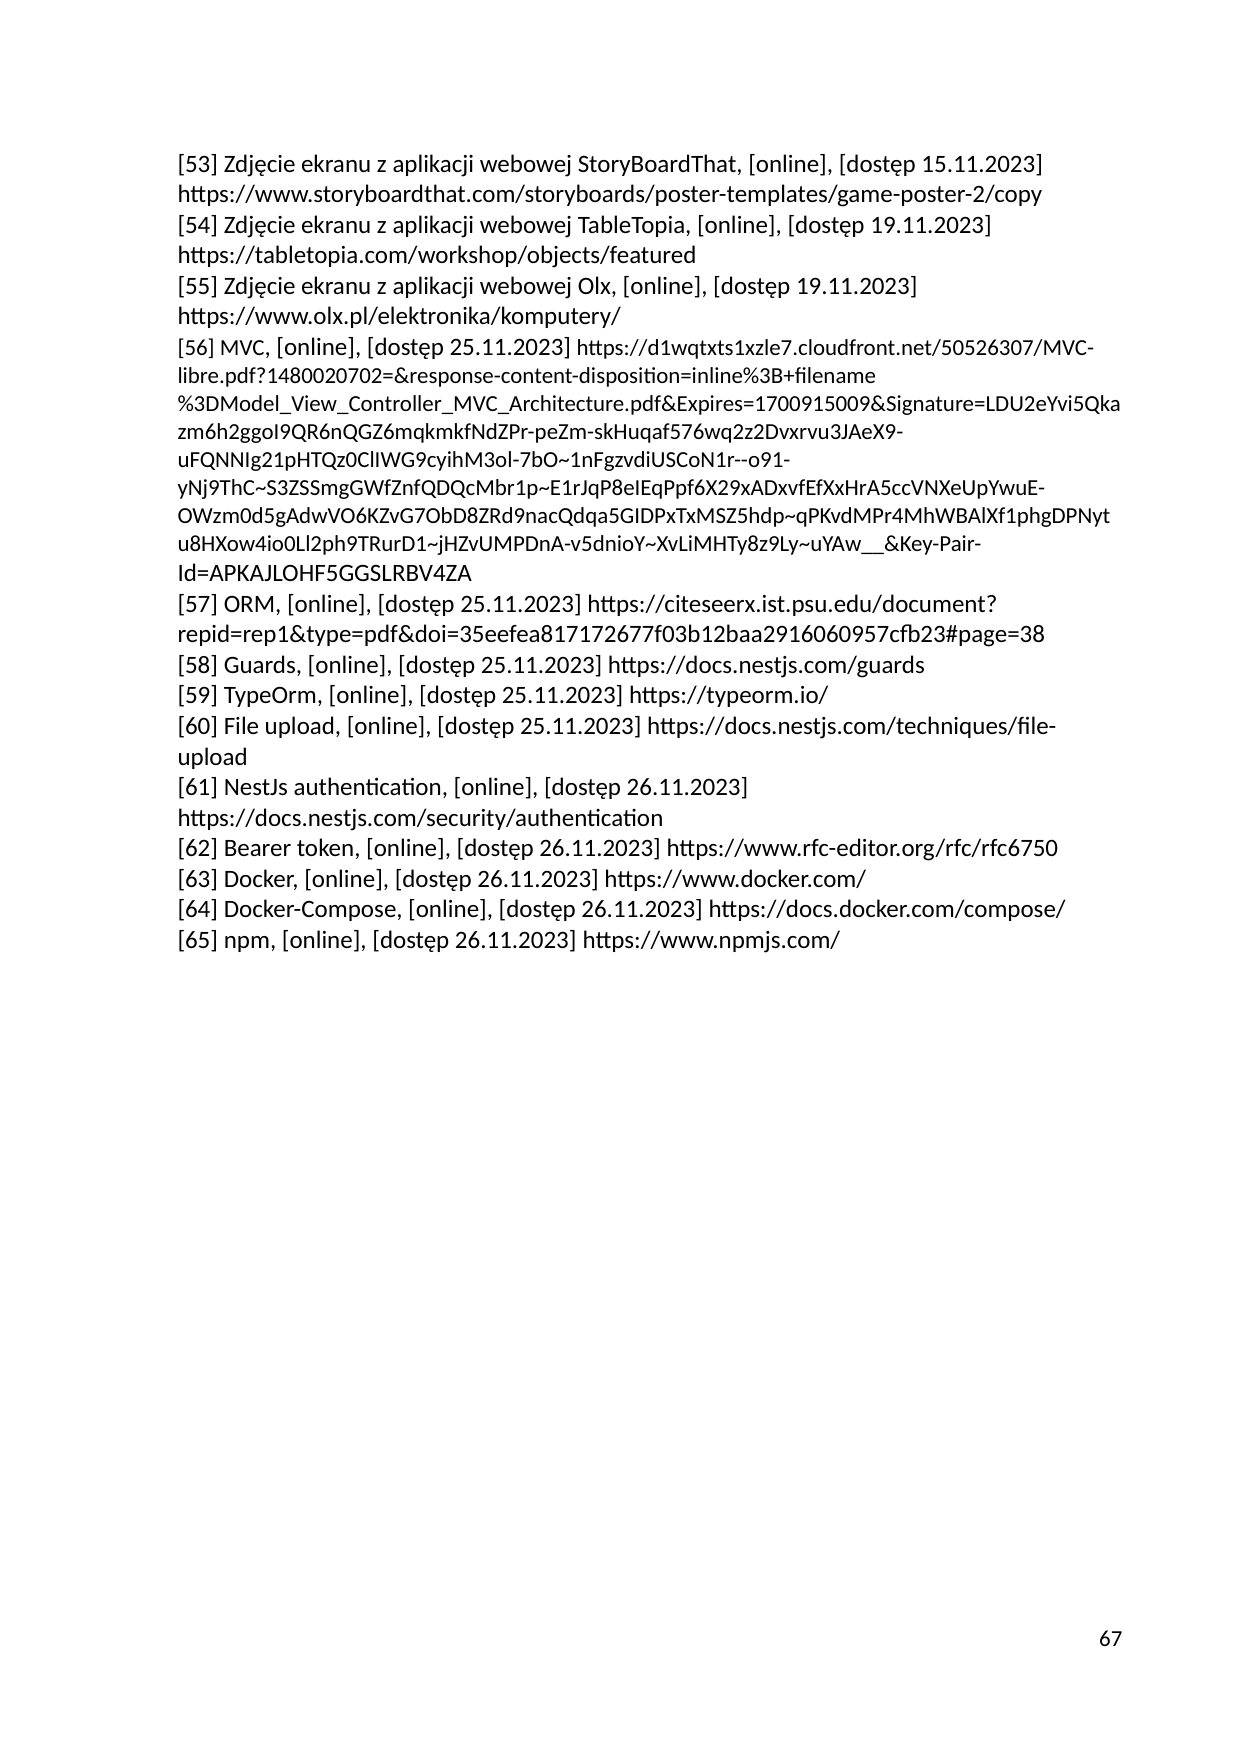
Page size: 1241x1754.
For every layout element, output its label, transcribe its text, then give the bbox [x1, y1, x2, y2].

text [65] npm, [online], [dostęp 26.11.2023] https://www.npmjs.com/ [177, 924, 1122, 954]
text [62] Bearer token, [online], [dostęp 26.11.2023] https://www.rfc-editor.org/rfc/rfc6750 [177, 832, 1122, 863]
text [64] Docker-Compose, [online], [dostęp 26.11.2023] https://docs.docker.com/compose/ [177, 893, 1122, 924]
text [56] MVC, [online], [dostęp 25.11.2023] https://d1wqtxts1xzle7.cloudfront.net/50526307/MVC-libre.pdf?1480020702=&response-content-disposition=inline%3B+filename%3DModel_View_Controller_MVC_Architecture.pdf&Expires=1700915009&Signature=LDU2eYvi5Qkazm6h2ggoI9QR6nQGZ6mqkmkfNdZPr-peZm-skHuqaf576wq2z2Dvxrvu3JAeX9-uFQNNIg21pHTQz0ClIWG9cyihM3ol-7bO~1nFgzvdiUSCoN1r--o91-yNj9ThC~S3ZSSmgGWfZnfQDQcMbr1p~E1rJqP8eIEqPpf6X29xADxvfEfXxHrA5ccVNXeUpYwuE-OWzm0d5gAdwVO6KZvG7ObD8ZRd9nacQdqa5GIDPxTxMSZ5hdp~qPKvdMPr4MhWBAlXf1phgDPNytu8HXow4io0Ll2ph9TRurD1~jHZvUMPDnA-v5dnioY~XvLiMHTy8z9Ly~uYAw__&Key-Pair-Id=APKAJLOHF5GGSLRBV4ZA [177, 331, 1122, 588]
text [61] NestJs authentication, [online], [dostęp 26.11.2023] https://docs.nestjs.com/security/authentication [177, 771, 1122, 832]
text [60] File upload, [online], [dostęp 25.11.2023] https://docs.nestjs.com/techniques/file-upload [177, 710, 1122, 771]
text [55] Zdjęcie ekranu z aplikacji webowej Olx, [online], [dostęp 19.11.2023] https://www.olx.pl/elektronika/komputery/ [177, 270, 1122, 331]
text [63] Docker, [online], [dostęp 26.11.2023] https://www.docker.com/ [177, 863, 1122, 893]
text [59] TypeOrm, [online], [dostęp 25.11.2023] https://typeorm.io/ [177, 679, 1122, 710]
text [57] ORM, [online], [dostęp 25.11.2023] https://citeseerx.ist.psu.edu/document?repid=rep1&type=pdf&doi=35eefea817172677f03b12baa2916060957cfb23#page=38 [177, 588, 1122, 649]
text [58] Guards, [online], [dostęp 25.11.2023] https://docs.nestjs.com/guards [177, 649, 1122, 679]
text [54] Zdjęcie ekranu z aplikacji webowej TableTopia, [online], [dostęp 19.11.2023] https://tabletopia.com/workshop/objects/featured [177, 209, 1122, 270]
text [53] Zdjęcie ekranu z aplikacji webowej StoryBoardThat, [online], [dostęp 15.11.2023] https://www.storyboardthat.com/storyboards/poster-templates/game-poster-2/copy [177, 148, 1122, 209]
